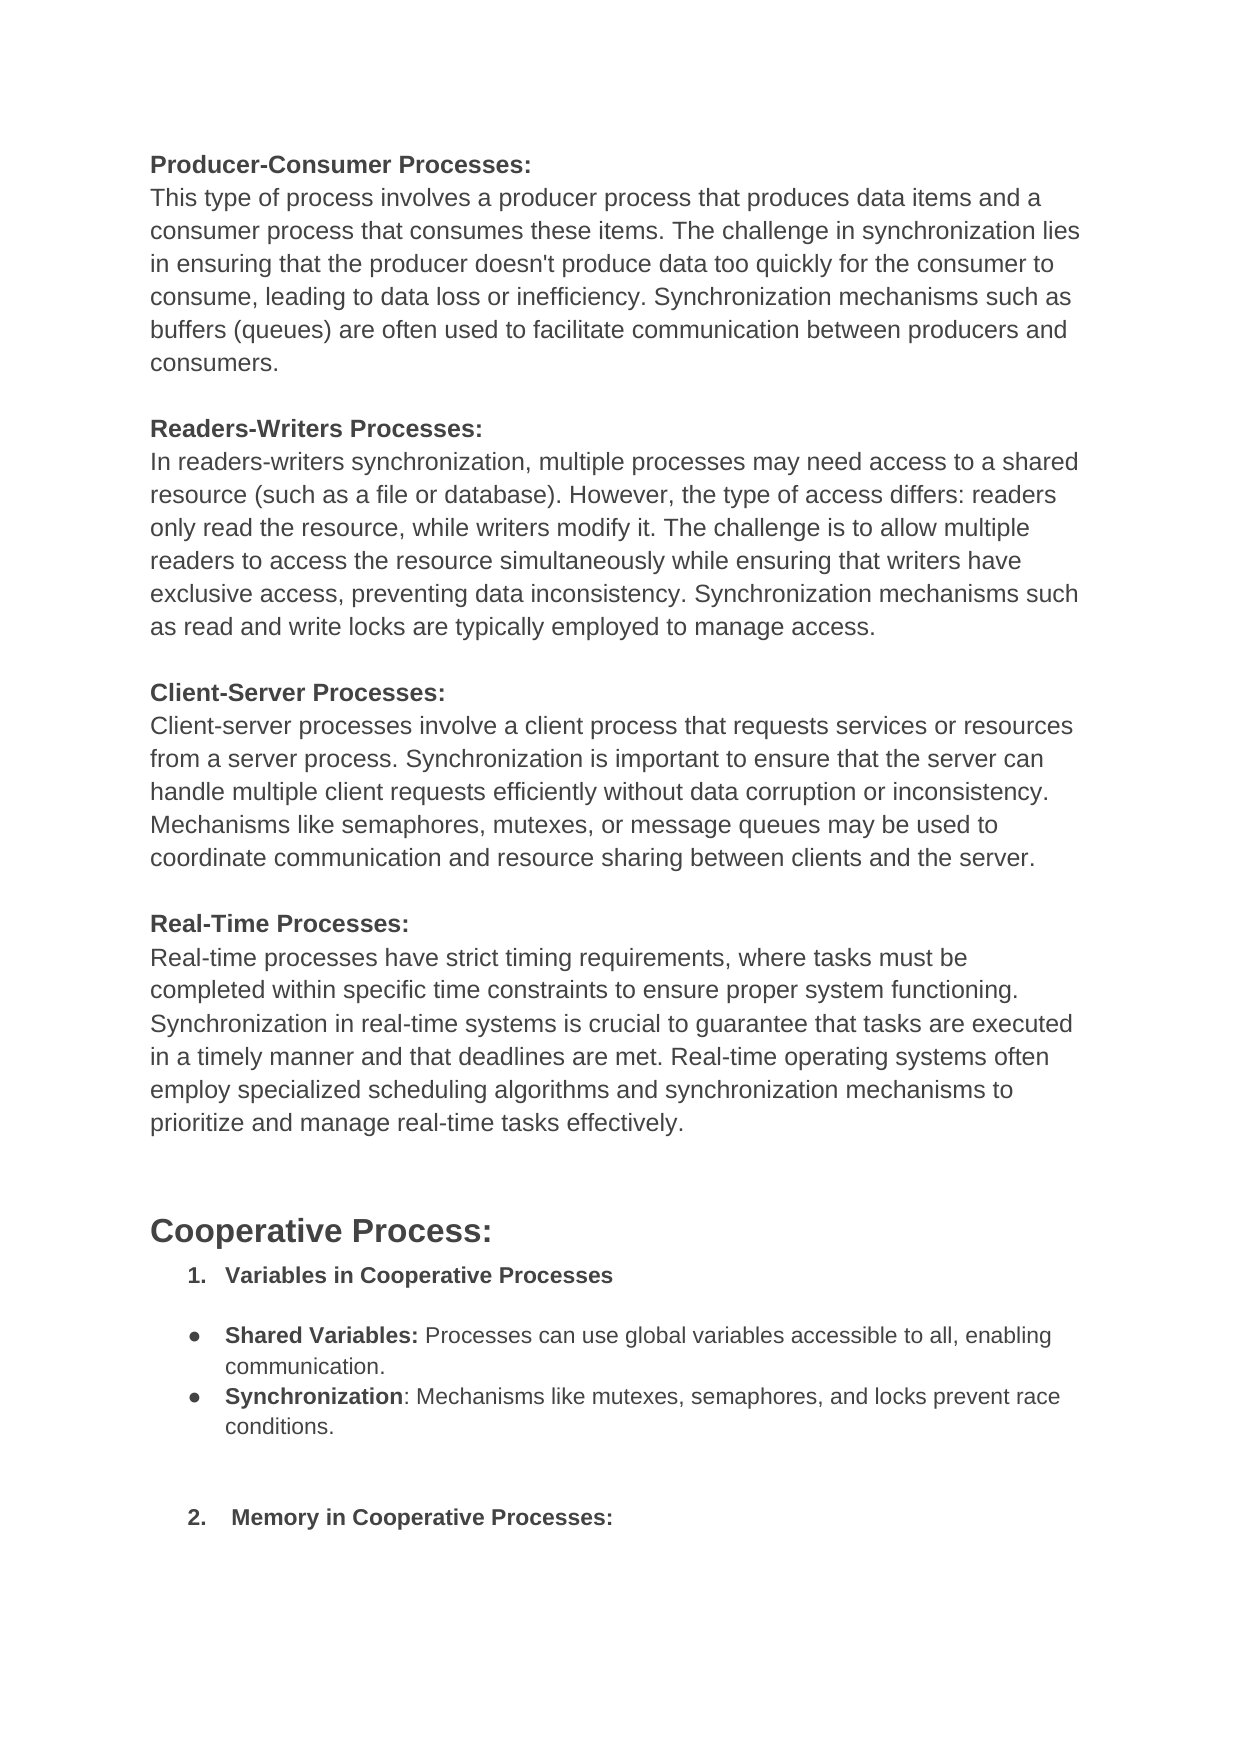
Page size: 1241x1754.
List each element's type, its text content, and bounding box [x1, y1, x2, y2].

list Synchronization: Mechanisms like mutexes, semaphores, and locks prevent race conditions. [187, 1383, 1090, 1439]
text Client-Server Processes: [150, 678, 1090, 707]
text Real-Time Processes: [150, 909, 1090, 938]
text Producer-Consumer Processes: [150, 150, 1090, 179]
text In readers-writers synchronization, multiple processes may need access to a shared resource (such as a file or database). However, the type of access differs: readers only read the resource, while writers modify it. The challenge is to allow multiple readers to access the resource simultaneously while ensuring that writers have exclusive access, preventing data inconsistency. Synchronization mechanisms such as read and write locks are typically employed to manage access. [150, 447, 1090, 641]
list Shared Variables: Processes can use global variables accessible to all, enabling communication. [187, 1322, 1090, 1379]
subtitle Cooperative Process: [150, 1211, 1090, 1249]
list Memory in Cooperative Processes: [187, 1504, 1090, 1530]
text Readers-Writers Processes: [150, 414, 1090, 443]
text Real-time processes have strict timing requirements, where tasks must be completed within specific time constraints to ensure proper system functioning. Synchronization in real-time systems is crucial to guarantee that tasks are executed in a timely manner and that deadlines are met. Real-time operating systems often employ specialized scheduling algorithms and synchronization mechanisms to prioritize and manage real-time tasks effectively. [150, 942, 1090, 1136]
text Client-server processes involve a client process that requests services or resources from a server process. Synchronization is important to ensure that the server can handle multiple client requests efficiently without data corruption or inconsistency. Mechanisms like semaphores, mutexes, or message queues may be used to coordinate communication and resource sharing between clients and the server. [150, 711, 1090, 872]
text This type of process involves a producer process that produces data items and a consumer process that consumes these items. The challenge in synchronization lies in ensuring that the producer doesn't produce data too quickly for the consumer to consume, leading to data loss or inefficiency. Synchronization mechanisms such as buffers (queues) are often used to facilitate communication between producers and consumers. [150, 183, 1090, 377]
list Variables in Cooperative Processes [187, 1262, 1090, 1288]
